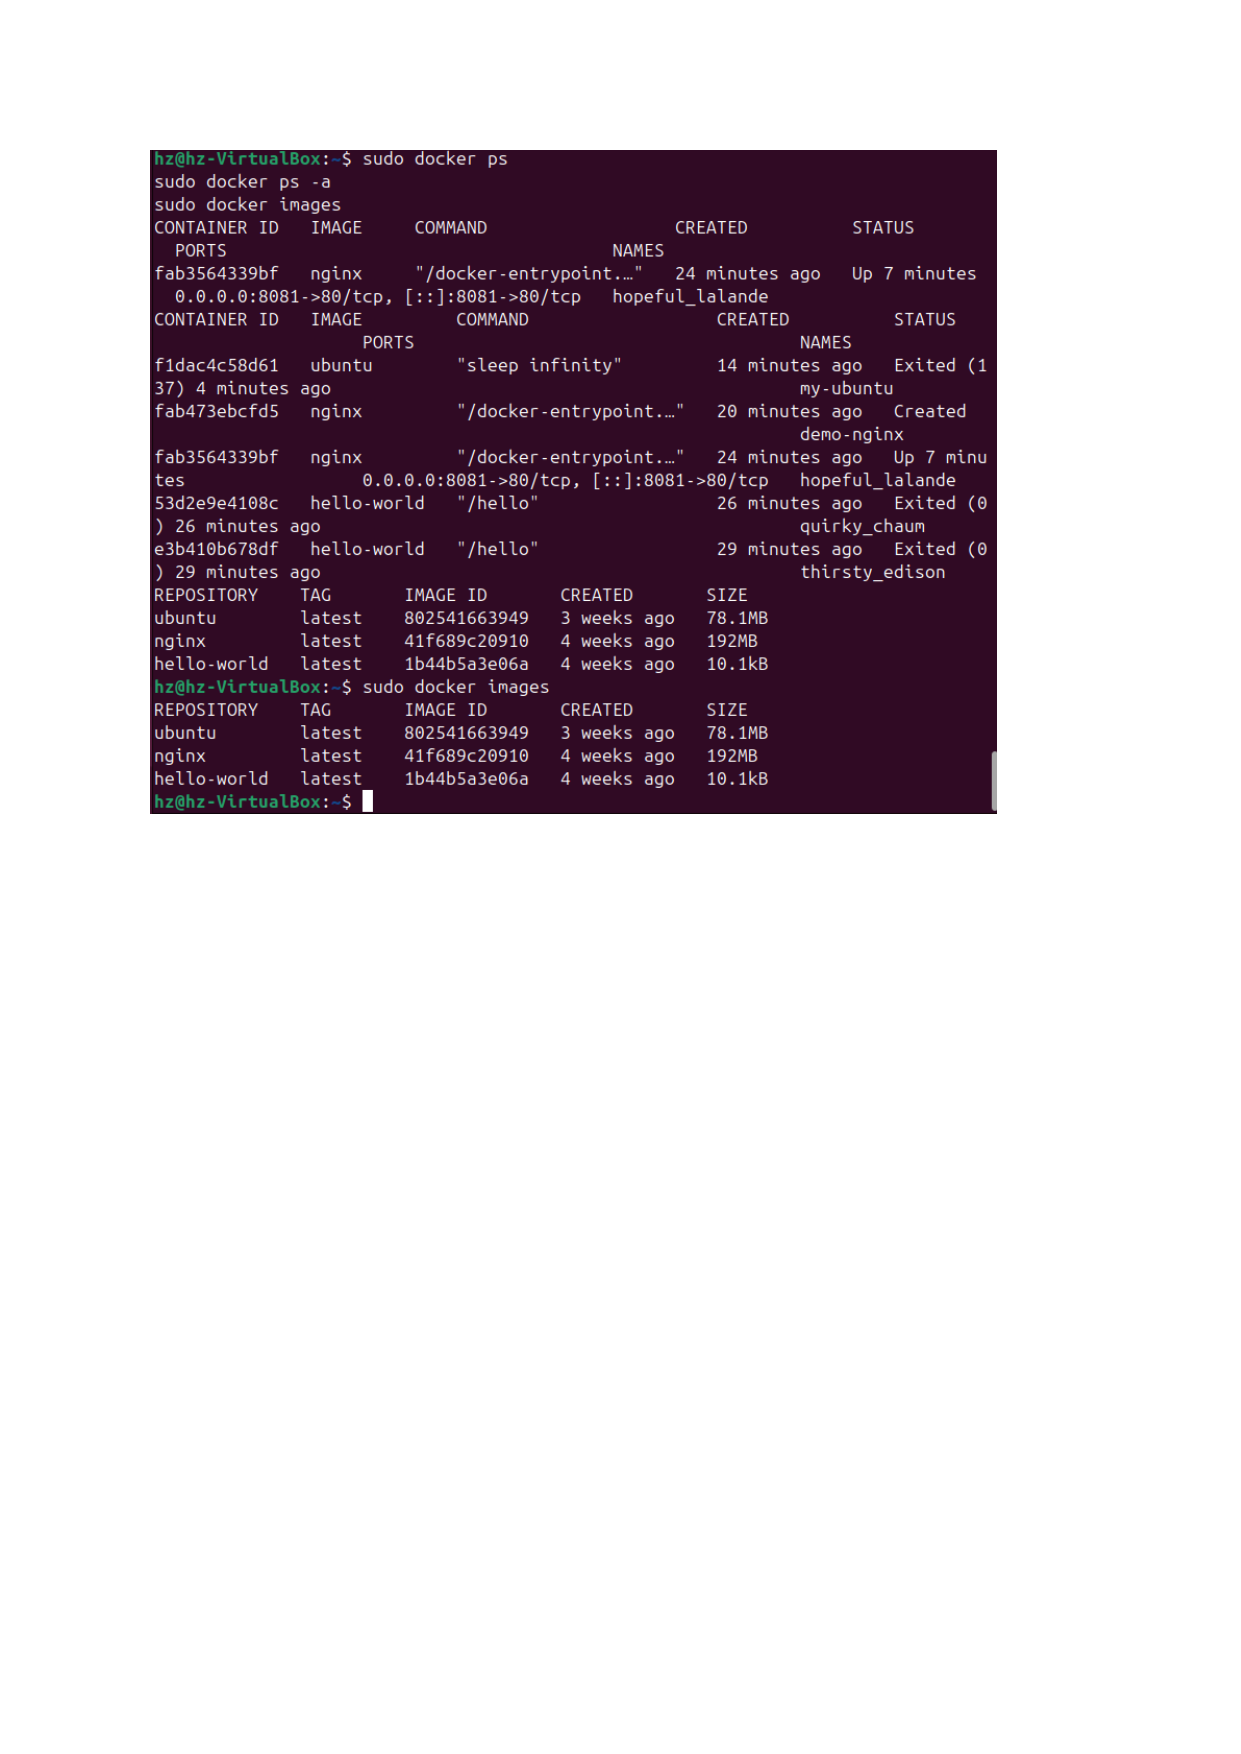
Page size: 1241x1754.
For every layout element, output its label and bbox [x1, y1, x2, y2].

picture [150, 150, 997, 814]
